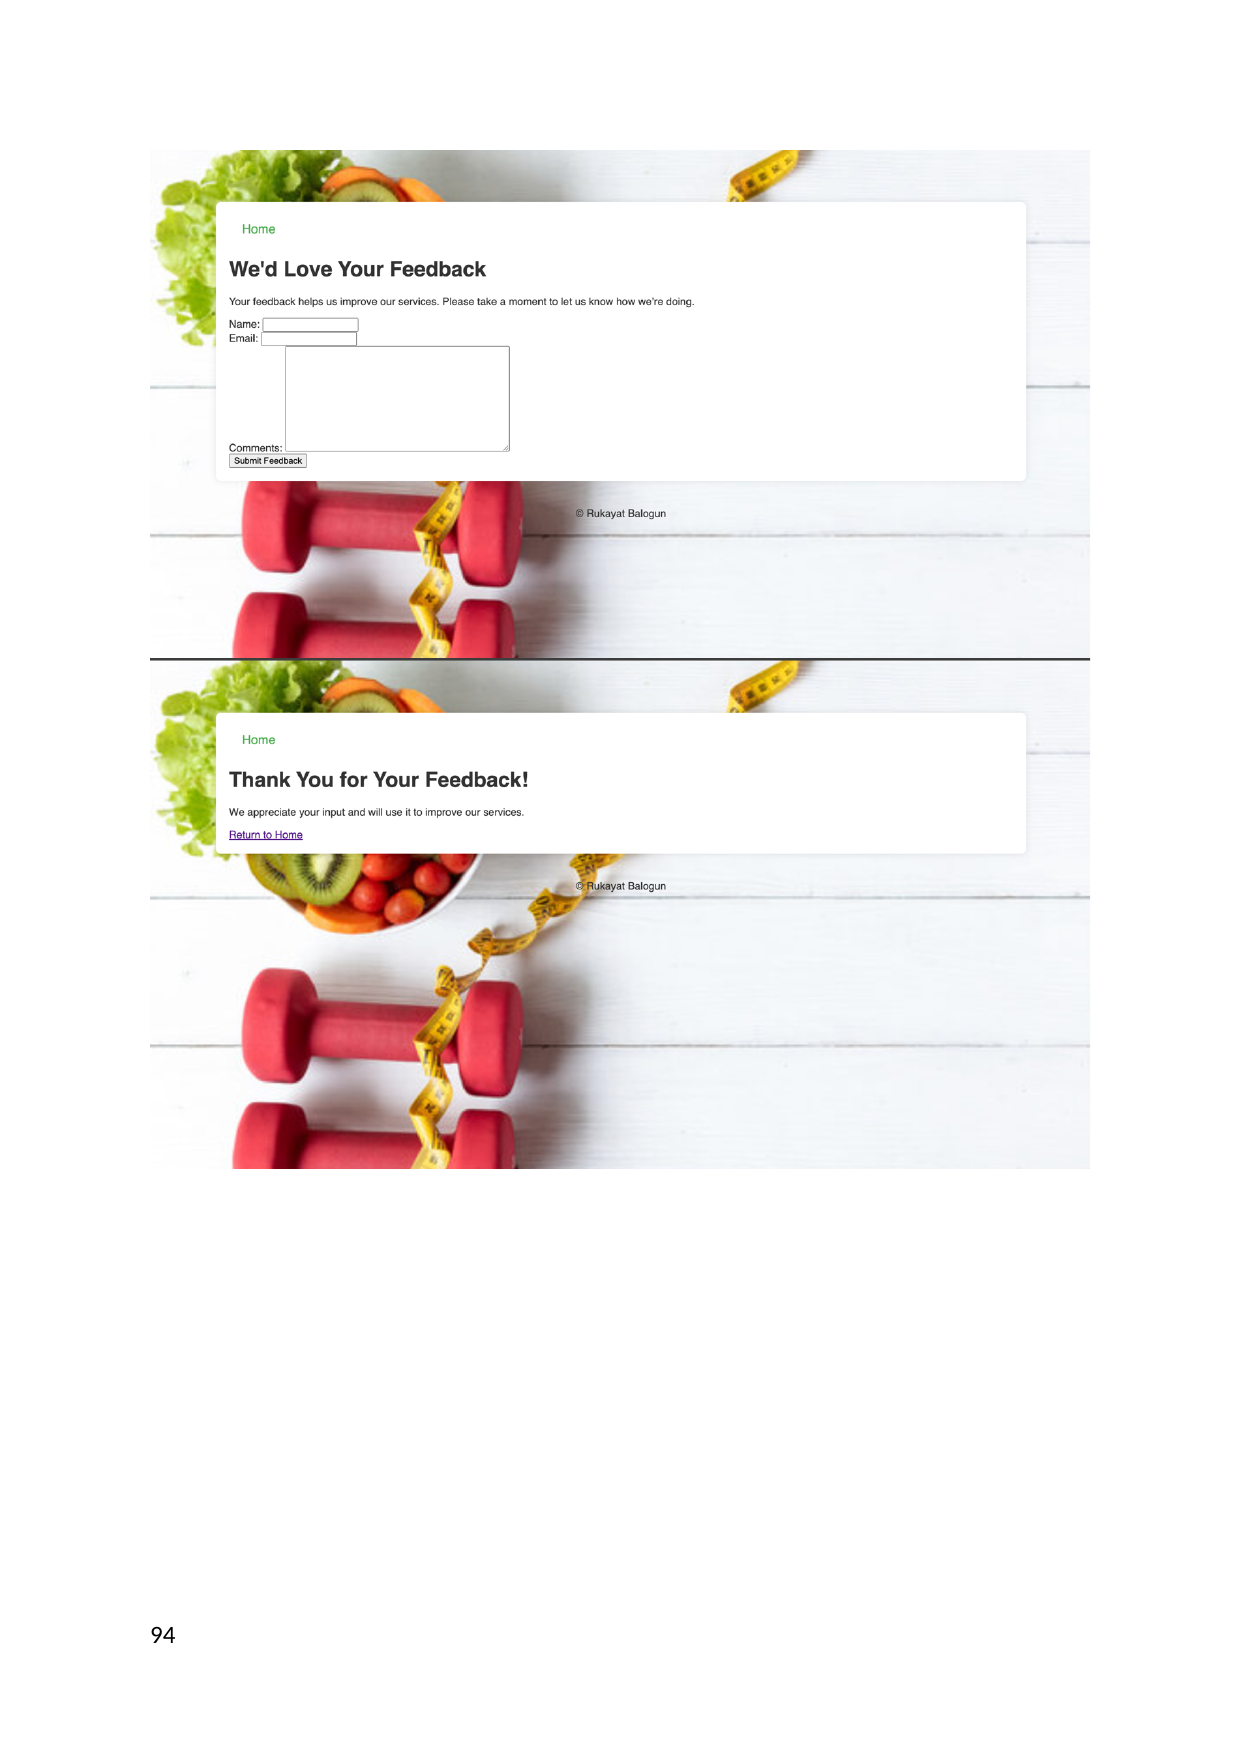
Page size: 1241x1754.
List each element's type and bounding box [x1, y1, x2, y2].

picture [150, 150, 1091, 1169]
